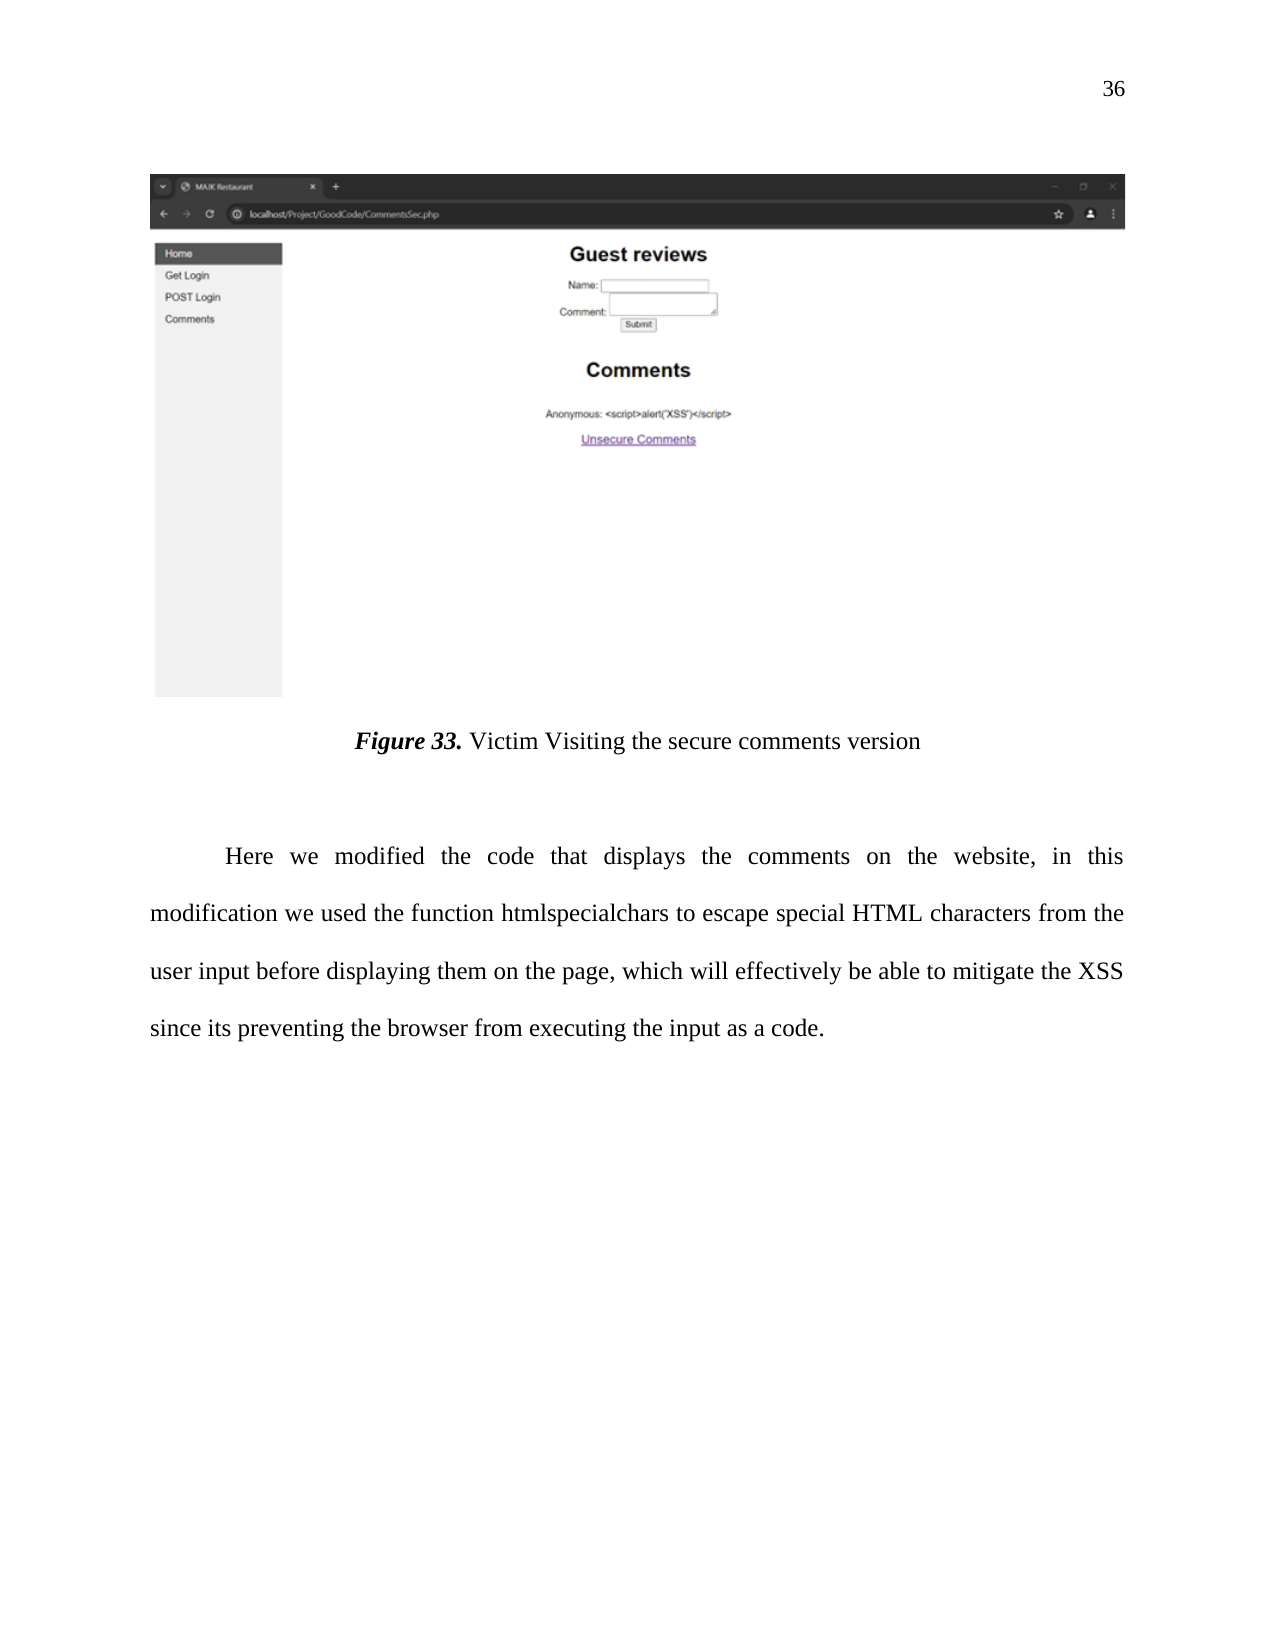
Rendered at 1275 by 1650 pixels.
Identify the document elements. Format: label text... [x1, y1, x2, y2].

text Here we modified the code that displays the comments on the website, in this modification we used the function htmlspecialchars to escape special HTML characters from the user input before displaying them on the page, which will effectively be able to mitigate the XSS since its preventing the browser from executing the input as a code. [150, 841, 1125, 1042]
picture [150, 174, 1125, 697]
text Figure 33. Victim Visiting the secure comments version [150, 726, 1125, 754]
